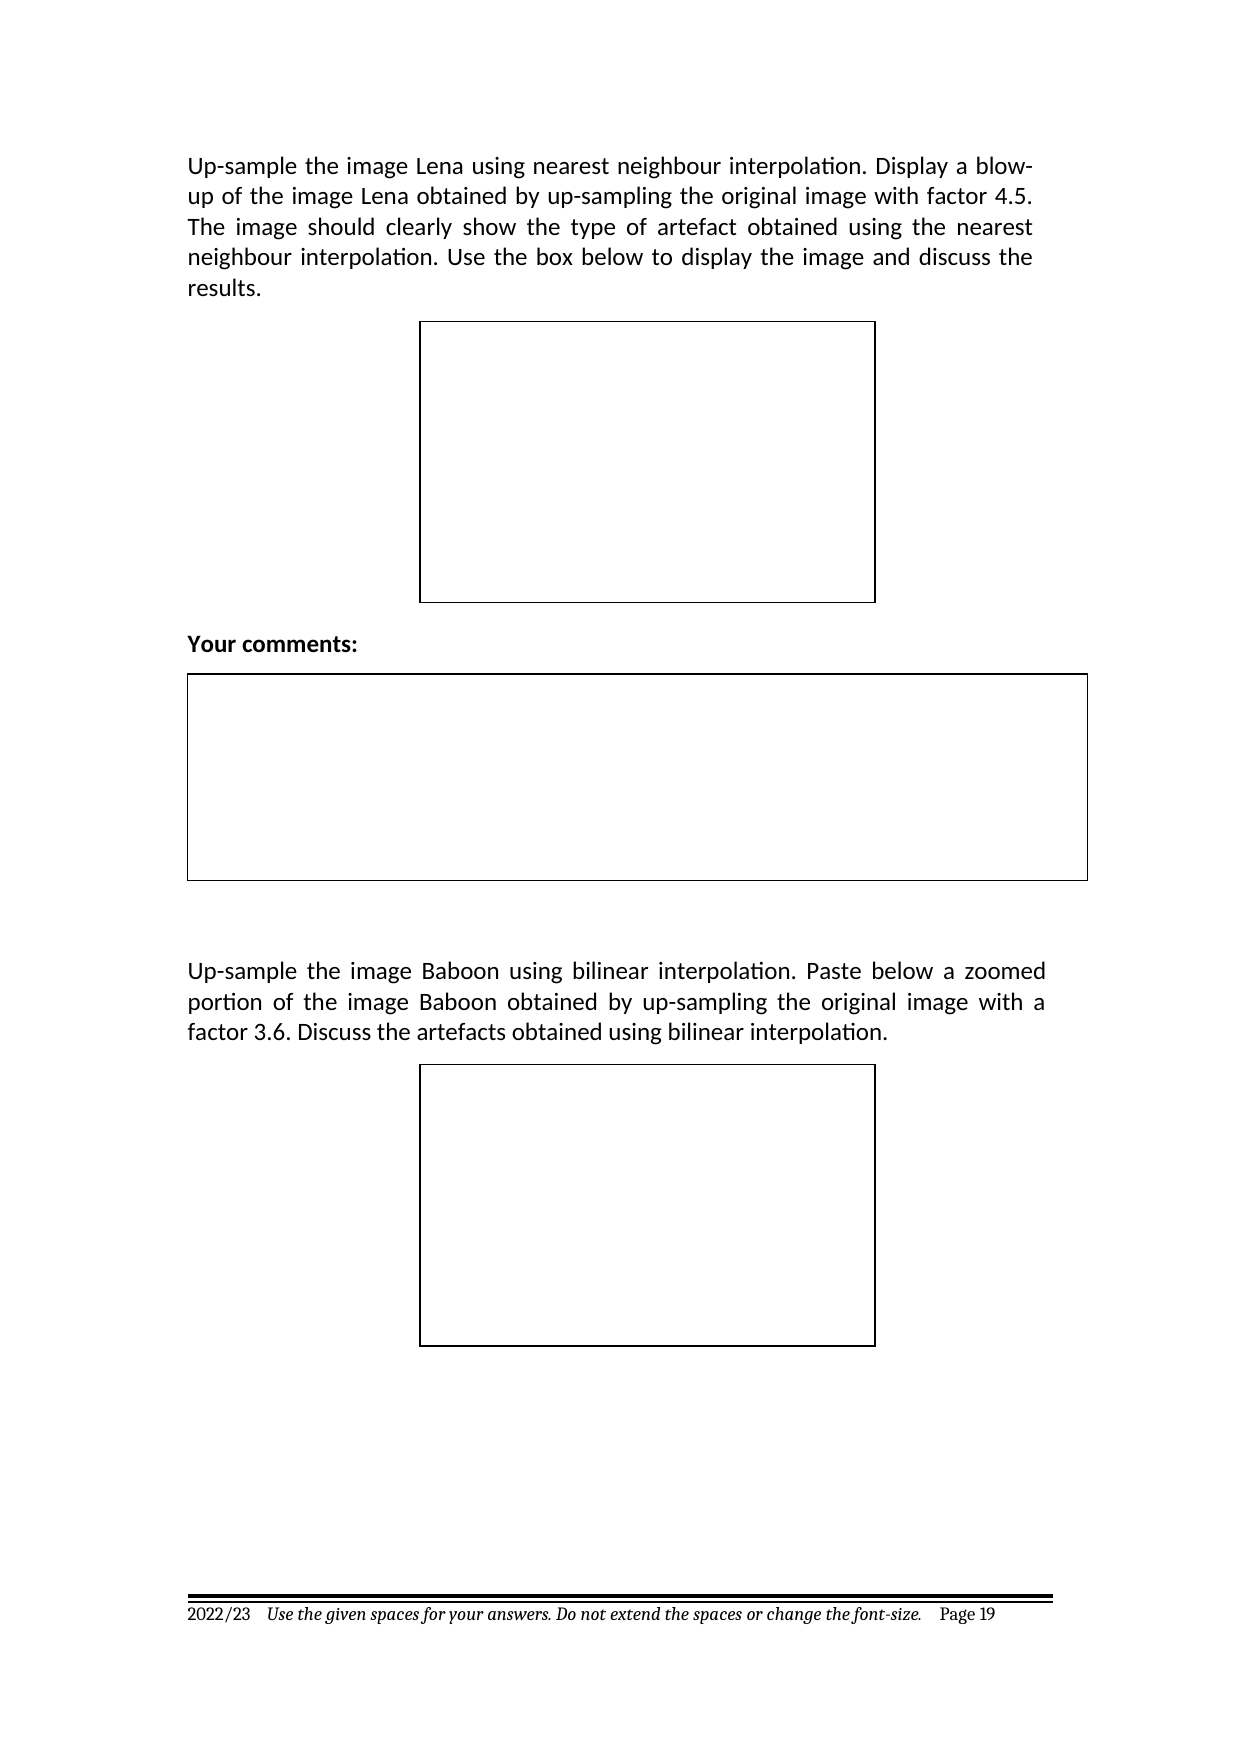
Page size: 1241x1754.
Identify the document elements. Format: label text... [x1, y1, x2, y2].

text Your comments: [187, 628, 1047, 658]
text Up-sample the image Baboon using bilinear interpolation. Paste below a zoomed portion of the image Baboon obtained by up-sampling the original image with a factor 3.6. Discuss the artefacts obtained using bilinear interpolation. [187, 955, 1047, 1047]
text Up-sample the image Lena using nearest neighbour interpolation. Display a blow-up of the image Lena obtained by up-sampling the original image with factor 4.5. The image should clearly show the type of artefact obtained using the nearest neighbour interpolation. Use the box below to display the image and discuss the results. [187, 150, 1035, 303]
